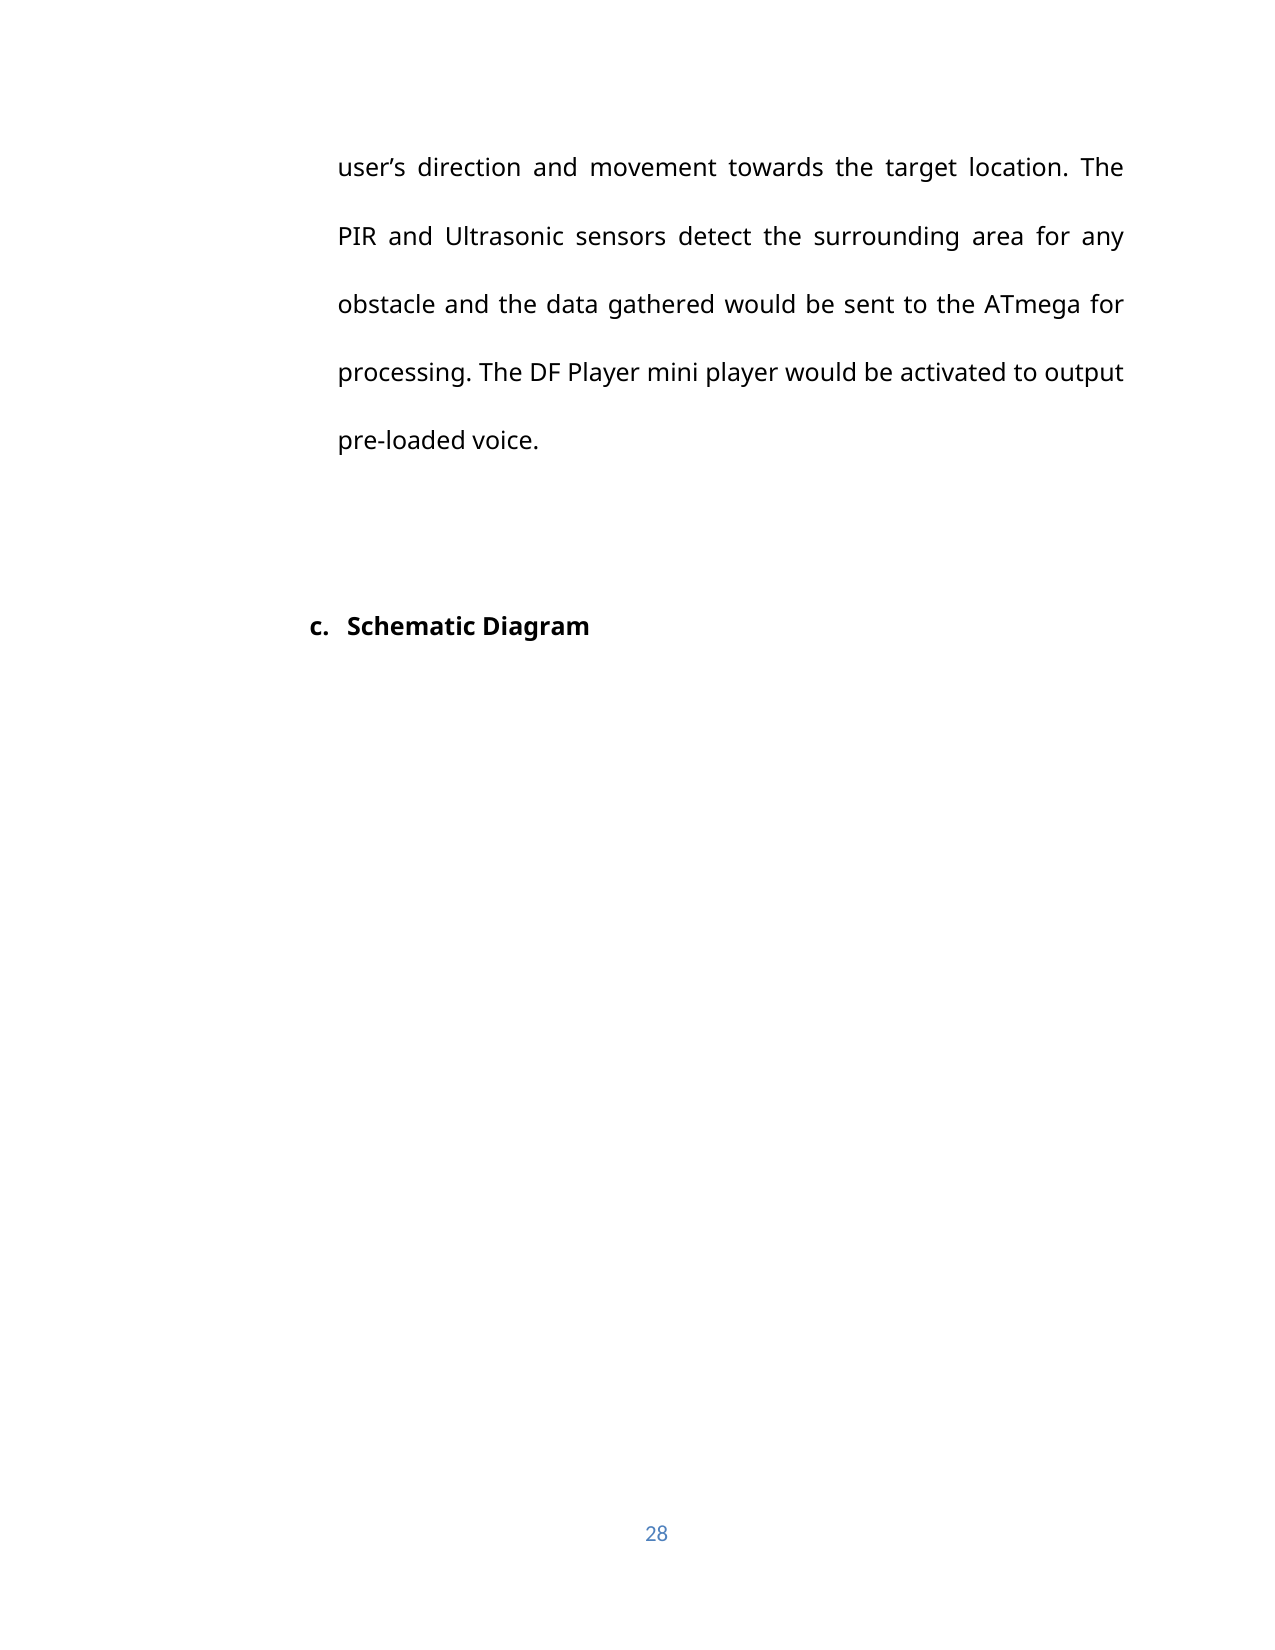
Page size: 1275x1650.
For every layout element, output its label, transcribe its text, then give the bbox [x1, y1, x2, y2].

list Schematic Diagram [309, 609, 1125, 643]
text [337, 150, 1125, 457]
